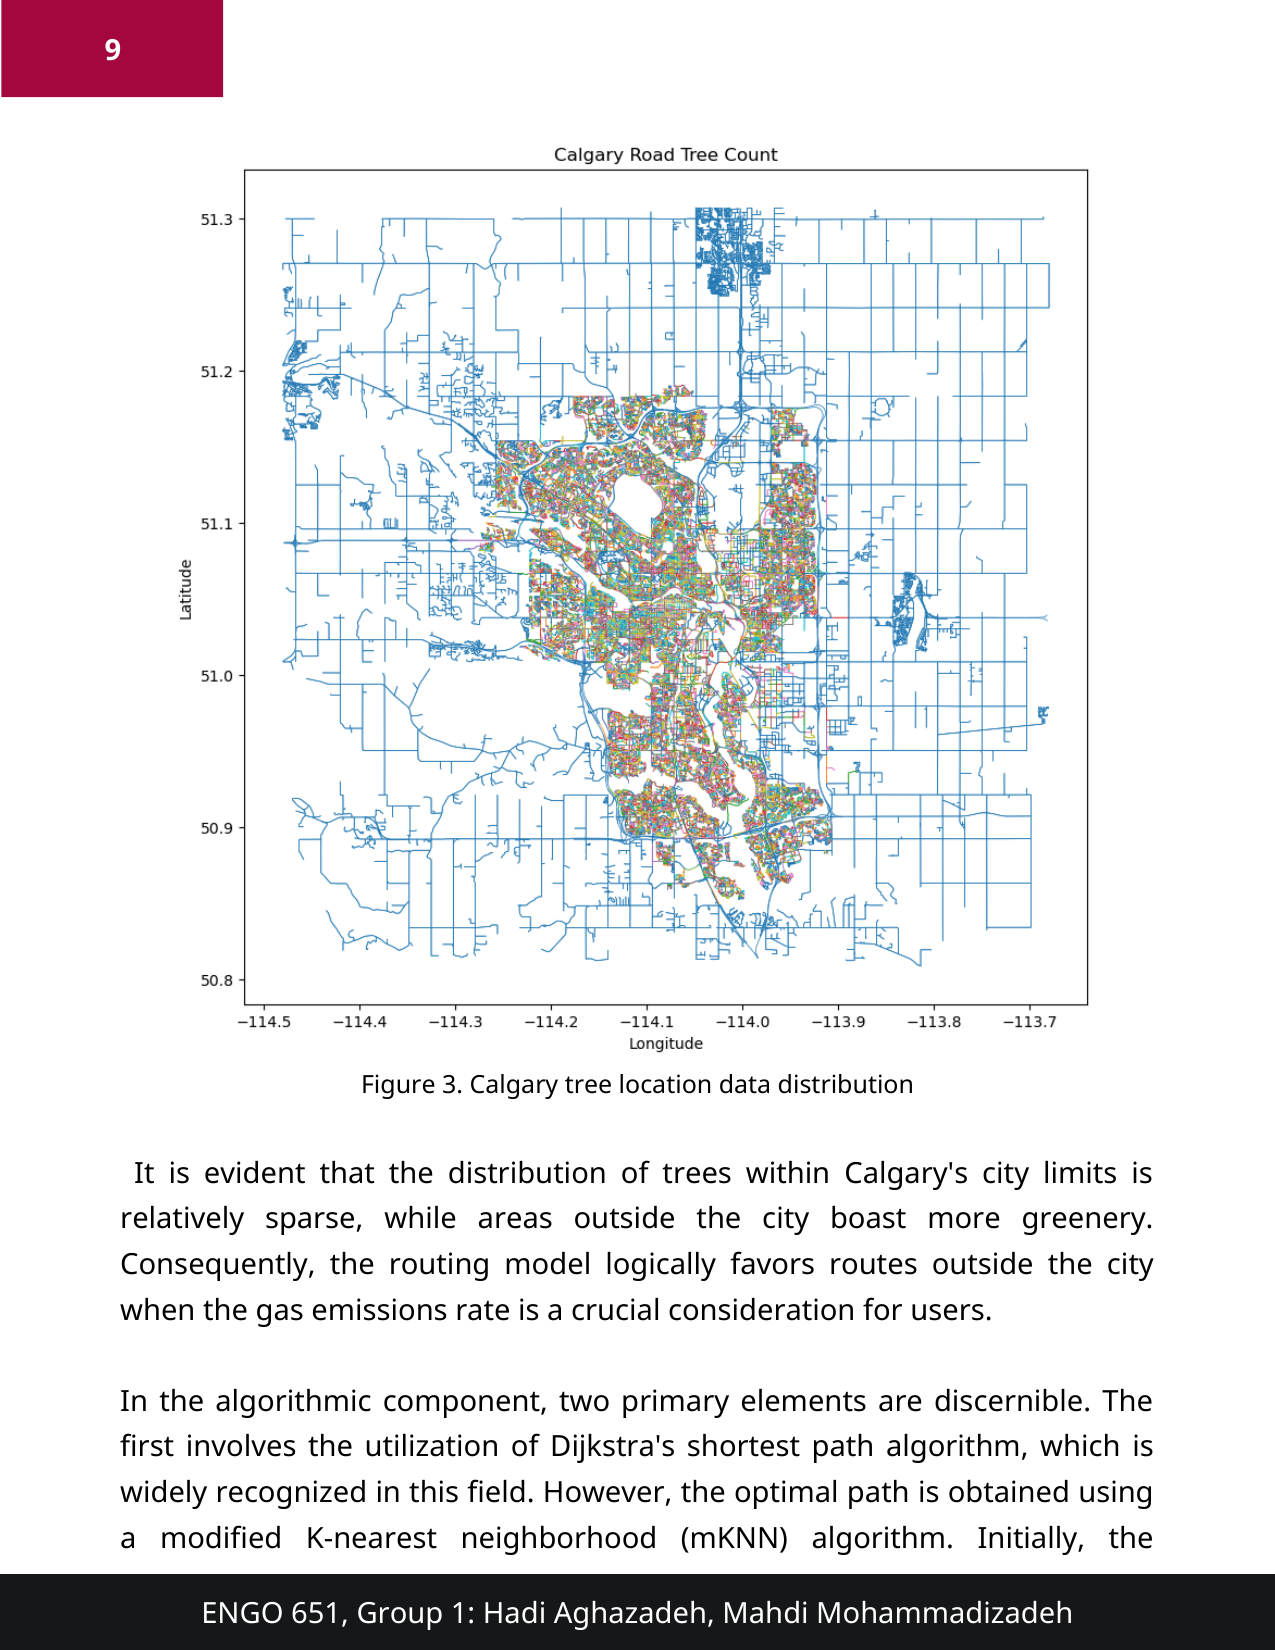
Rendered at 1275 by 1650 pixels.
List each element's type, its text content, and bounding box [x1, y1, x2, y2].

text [120, 1380, 1155, 1557]
text Figure 3. Calgary tree location data distribution [120, 1067, 1155, 1101]
picture [177, 137, 1098, 1062]
text It is evident that the distribution of trees within Calgary's city limits is relatively sparse, while areas outside the city boast more greenery. Consequently, the routing model logically favors routes outside the city when the gas emissions rate is a crucial consideration for users. [120, 1152, 1155, 1328]
